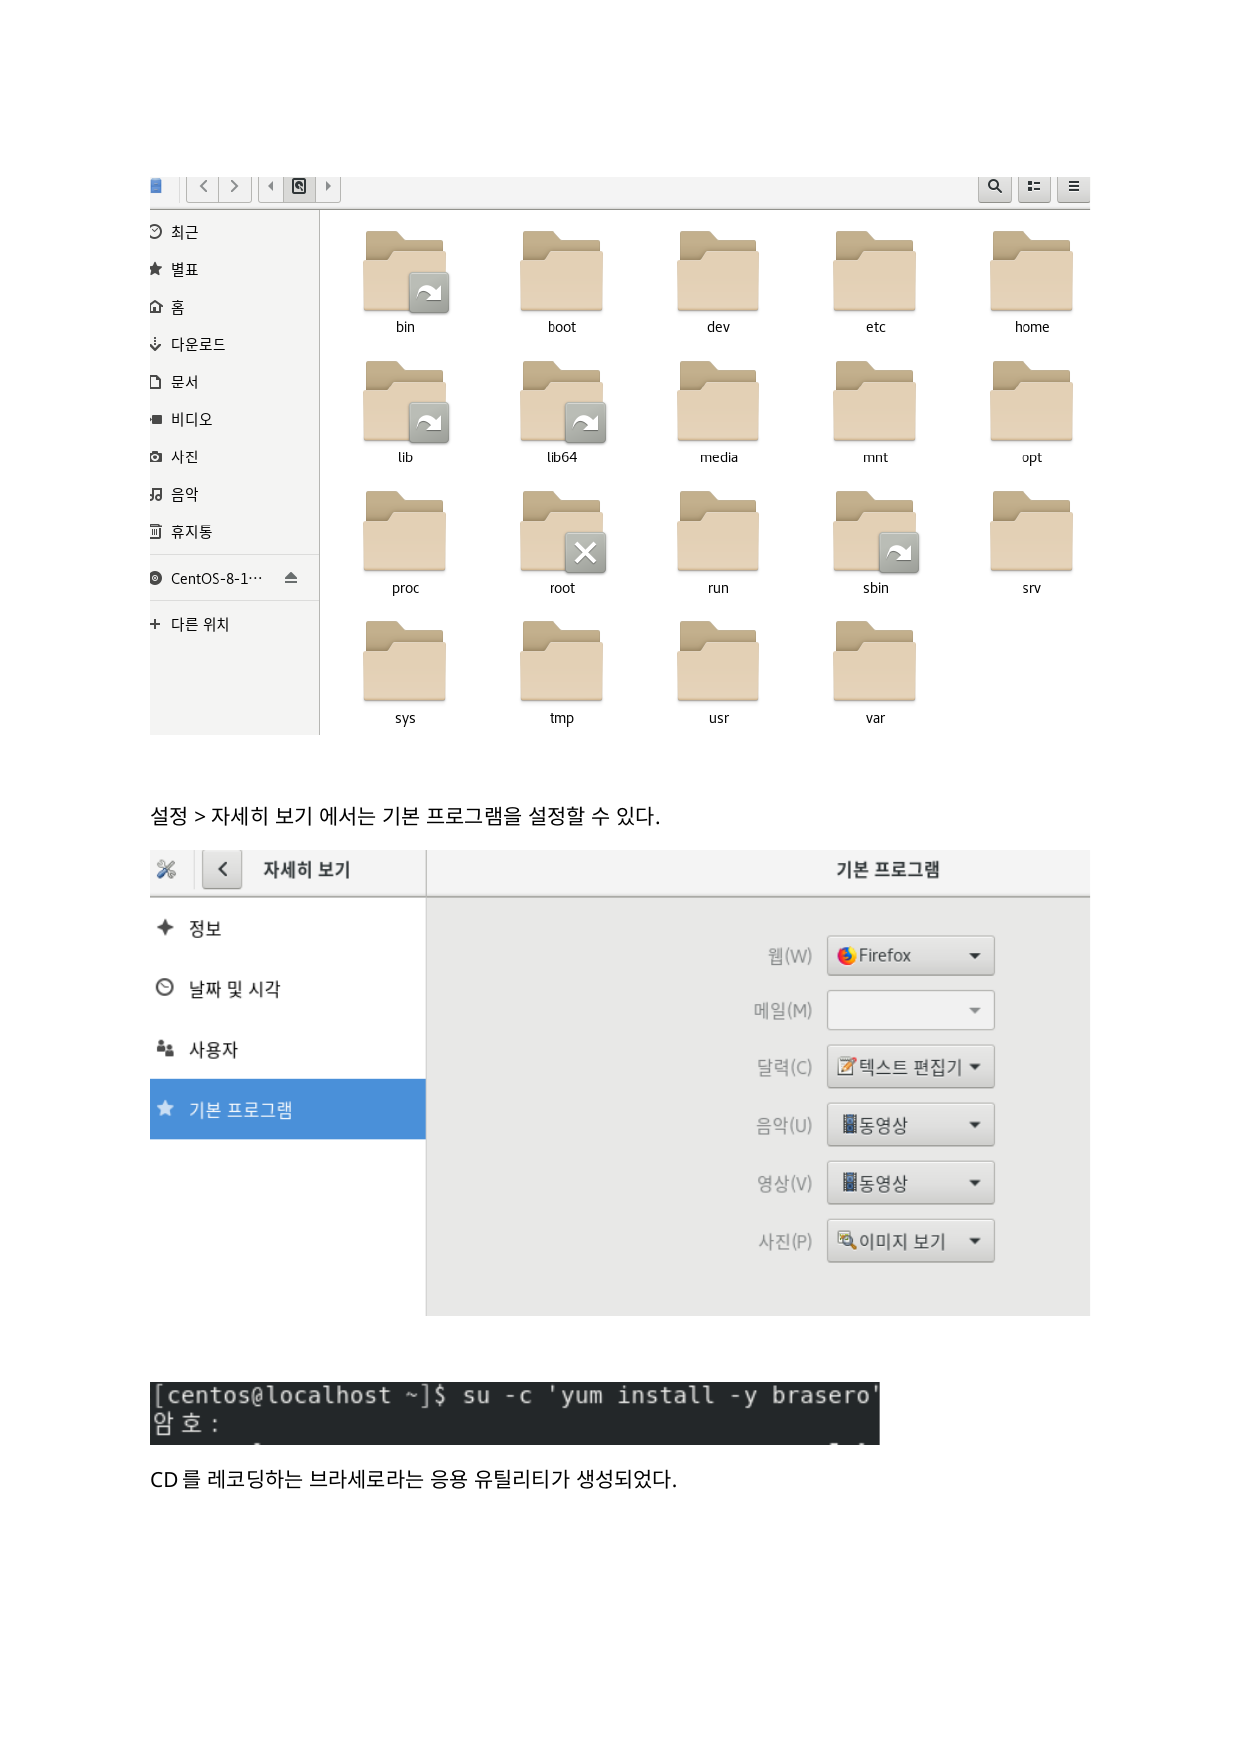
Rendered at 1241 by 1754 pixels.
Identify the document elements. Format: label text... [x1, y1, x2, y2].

picture [150, 177, 1091, 735]
text 설정 > 자세히 보기 에서는 기본 프로그램을 설정할 수 있다. [150, 801, 1090, 831]
text CD를 레코딩하는 브라세로라는 응용 유틸리티가 생성되었다. [150, 1463, 1090, 1494]
picture [150, 850, 1091, 1316]
picture [150, 1382, 880, 1445]
